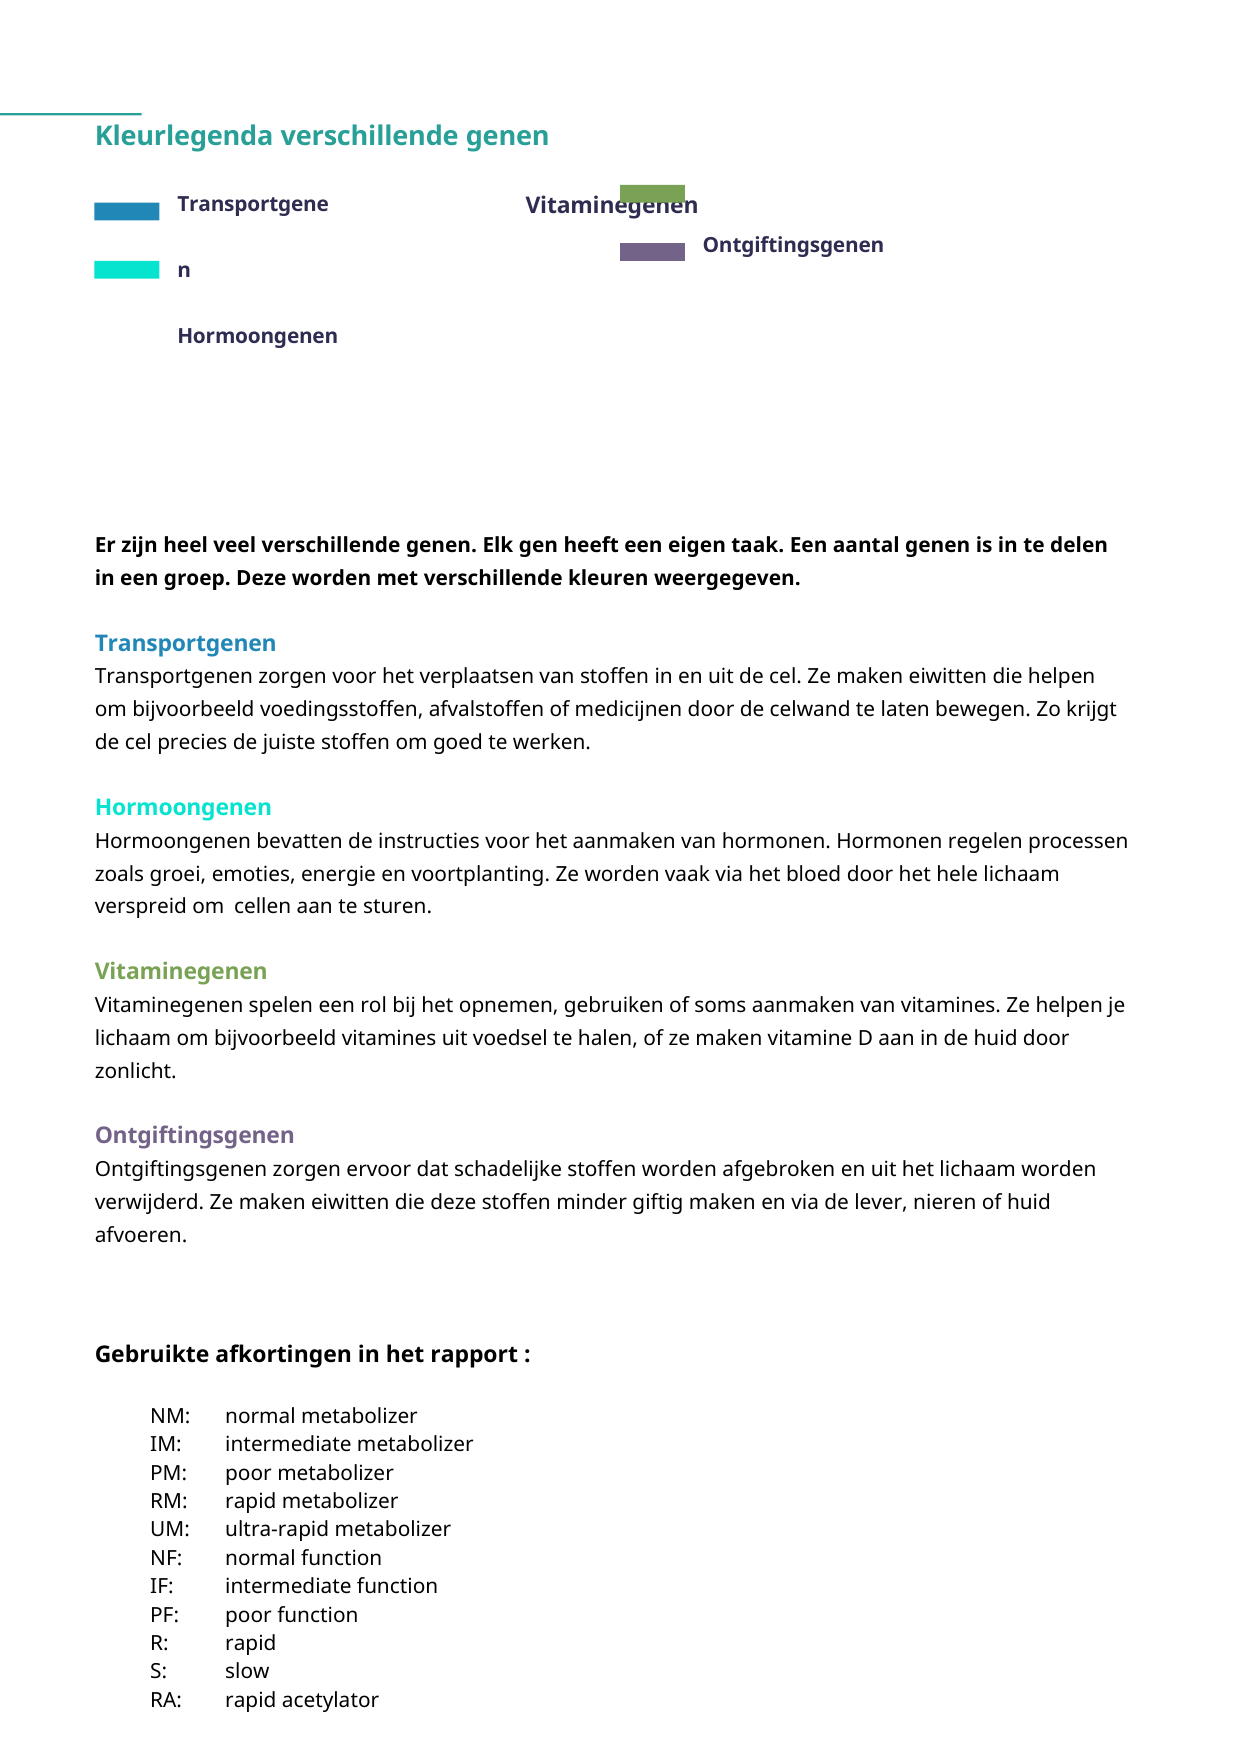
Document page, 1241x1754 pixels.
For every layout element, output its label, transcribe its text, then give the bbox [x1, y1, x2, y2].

text IF: intermediate function [75, 1571, 1240, 1600]
text Er zijn heel veel verschillende genen. Elk gen heeft een eigen taak. Een aantal genen is in te delen in een groep. Deze worden met verschillende kleuren weergegeven. [94, 530, 1132, 592]
text Kleurlegenda verschillende genen [94, 117, 1240, 154]
text NM: normal metabolizer [0, 1401, 1240, 1429]
text Hormoongenen bevatten de instructies voor het aanmaken van hormonen. Hormonen regelen processen zoals groei, emoties, energie en voortplanting. Ze worden vaak via het bloed door het hele lichaam verspreid om cellen aan te sturen. [94, 826, 1132, 920]
text R: rapid [0, 1628, 1240, 1657]
text Hormoongenen [94, 791, 1240, 822]
text PM: poor metabolizer [0, 1458, 1240, 1486]
text NF: normal function [75, 1543, 1240, 1571]
text Ontgiftingsgenen zorgen ervoor dat schadelijke stoffen worden afgebroken en uit het lichaam worden verwijderd. Ze maken eiwitten die deze stoffen minder giftig maken en via de lever, nieren of huid afvoeren. [94, 1154, 1132, 1248]
text Ontgiftingsgenen [702, 230, 1240, 259]
text PF: poor function [0, 1600, 1240, 1628]
text IM: intermediate metabolizer [0, 1429, 1240, 1458]
text RM: rapid metabolizer [0, 1486, 1240, 1514]
text Vitaminegenen [94, 955, 1240, 986]
text UM: ultra-rapid metabolizer [0, 1514, 1240, 1543]
text S: slow [0, 1657, 1240, 1685]
text Ontgiftingsgenen [94, 1119, 1240, 1150]
text Vitaminegenen spelen een rol bij het opnemen, gebruiken of soms aanmaken van vitamines. Ze helpen je lichaam om bijvoorbeeld vitamines uit voedsel te halen, of ze maken vitamine D aan in de huid door zonlicht. [94, 990, 1132, 1084]
text Transportgenen zorgen voor het verplaatsen van stoffen in en uit de cel. Ze maken eiwitten die helpen om bijvoorbeeld voedingsstoffen, afvalstoffen of medicijnen door de celwand te laten bewegen. Zo krijgt de cel precies de juiste stoffen om goed te werken. [94, 662, 1132, 756]
text Gebruikte afkortingen in het rapport : [19, 1338, 1240, 1369]
text Transportgenen [94, 627, 1240, 658]
text RA: rapid acetylator [0, 1685, 1240, 1713]
text Transportgenen Hormoongenen Vitaminegenen [177, 189, 339, 482]
